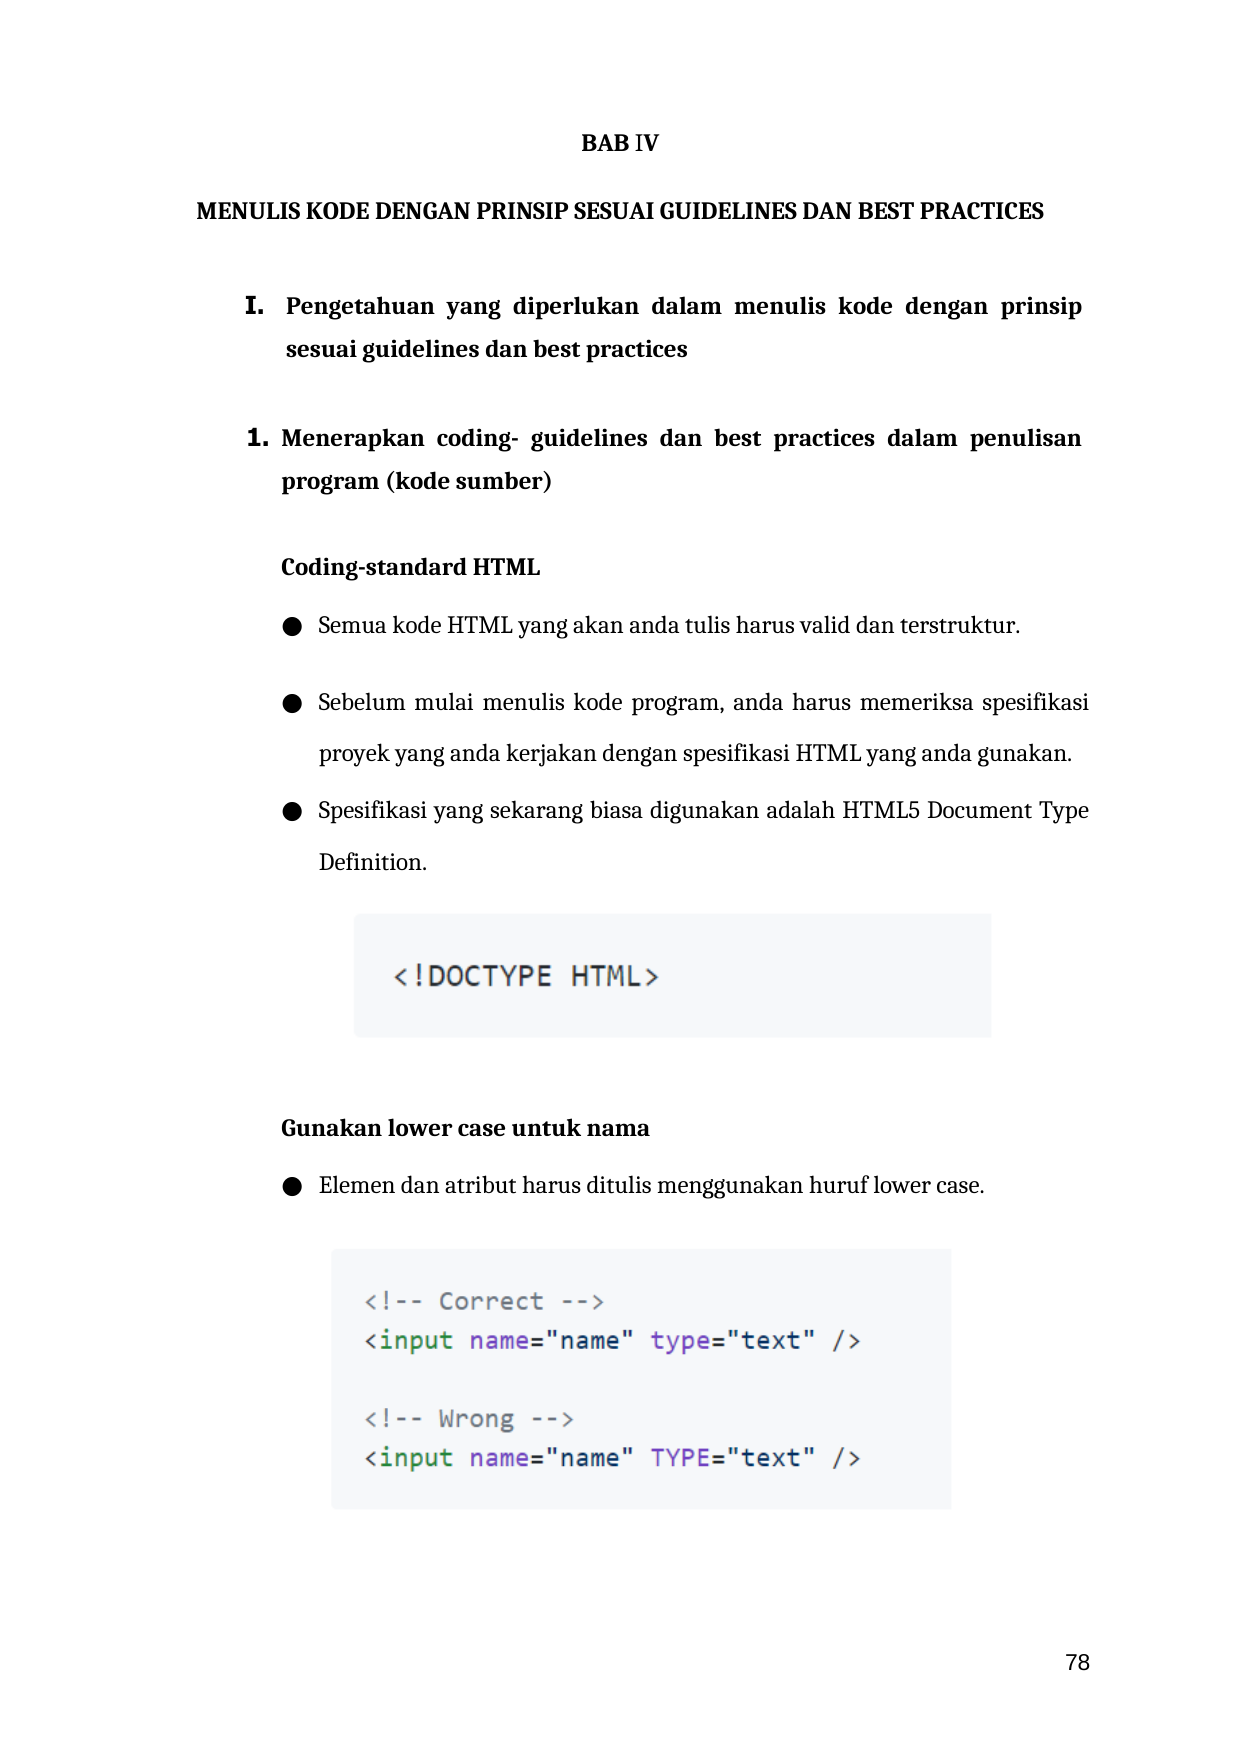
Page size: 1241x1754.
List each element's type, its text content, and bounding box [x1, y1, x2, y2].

picture [318, 1233, 952, 1523]
list Pengetahuan yang diperlukan dalam menulis kode dengan prinsip sesuai guidelines dan best practices [244, 289, 1083, 364]
text Gunakan lower case untuk nama [281, 1114, 1090, 1142]
list Spesifikasi yang sekarang biasa digunakan adalah HTML5 Document Type Definition. [281, 782, 1090, 876]
list Menerapkan coding- guidelines dan best practices dalam penulisan program (kode sumber) [246, 421, 1083, 496]
text BAB IV [150, 129, 1090, 157]
list Semua kode HTML yang akan anda tulis harus valid dan terstruktur. [281, 596, 1090, 647]
list Elemen dan atribut harus ditulis menggunakan huruf lower case. [281, 1157, 1090, 1208]
text MENULIS KODE DENGAN PRINSIP SESUAI GUIDELINES DAN BEST PRACTICES [150, 197, 1090, 226]
list Sebelum mulai menulis kode program, anda harus memeriksa spesifikasi proyek yang anda kerjakan dengan spesifikasi HTML yang anda gunakan. [281, 673, 1090, 767]
picture [324, 890, 992, 1057]
text Coding-standard HTML [206, 553, 1090, 582]
